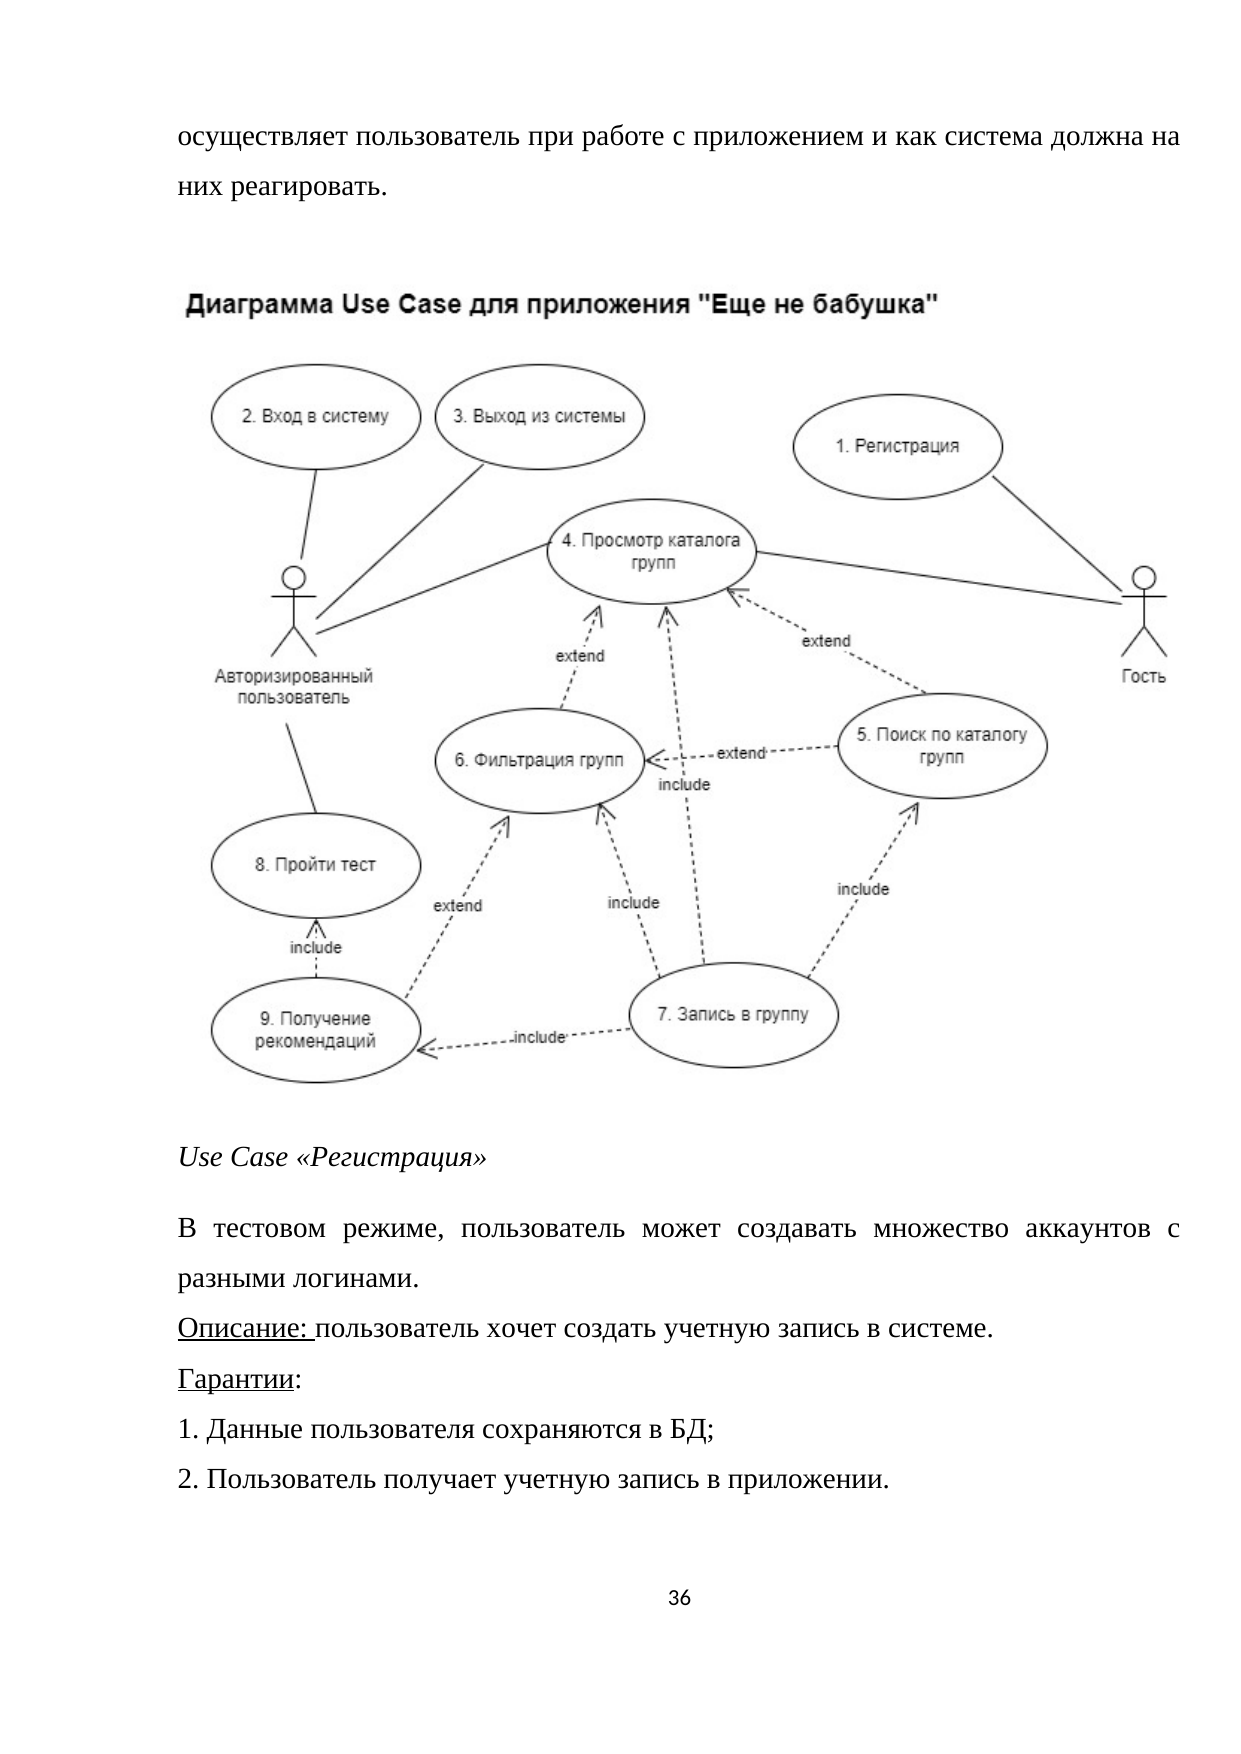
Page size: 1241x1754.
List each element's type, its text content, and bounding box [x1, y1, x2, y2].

text Гарантии: [177, 1361, 1181, 1394]
text 2. Пользователь получает учетную запись в приложении. [177, 1461, 1181, 1495]
text 1. Данные пользователя сохраняются в БД; [177, 1411, 1181, 1444]
picture [165, 273, 1169, 1085]
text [177, 118, 1181, 202]
text Описание: пользователь хочет создать учетную запись в системе. [177, 1310, 1181, 1344]
text В тестовом режиме, пользователь может создавать множество аккаунтов с разными логинами. [177, 1210, 1181, 1294]
